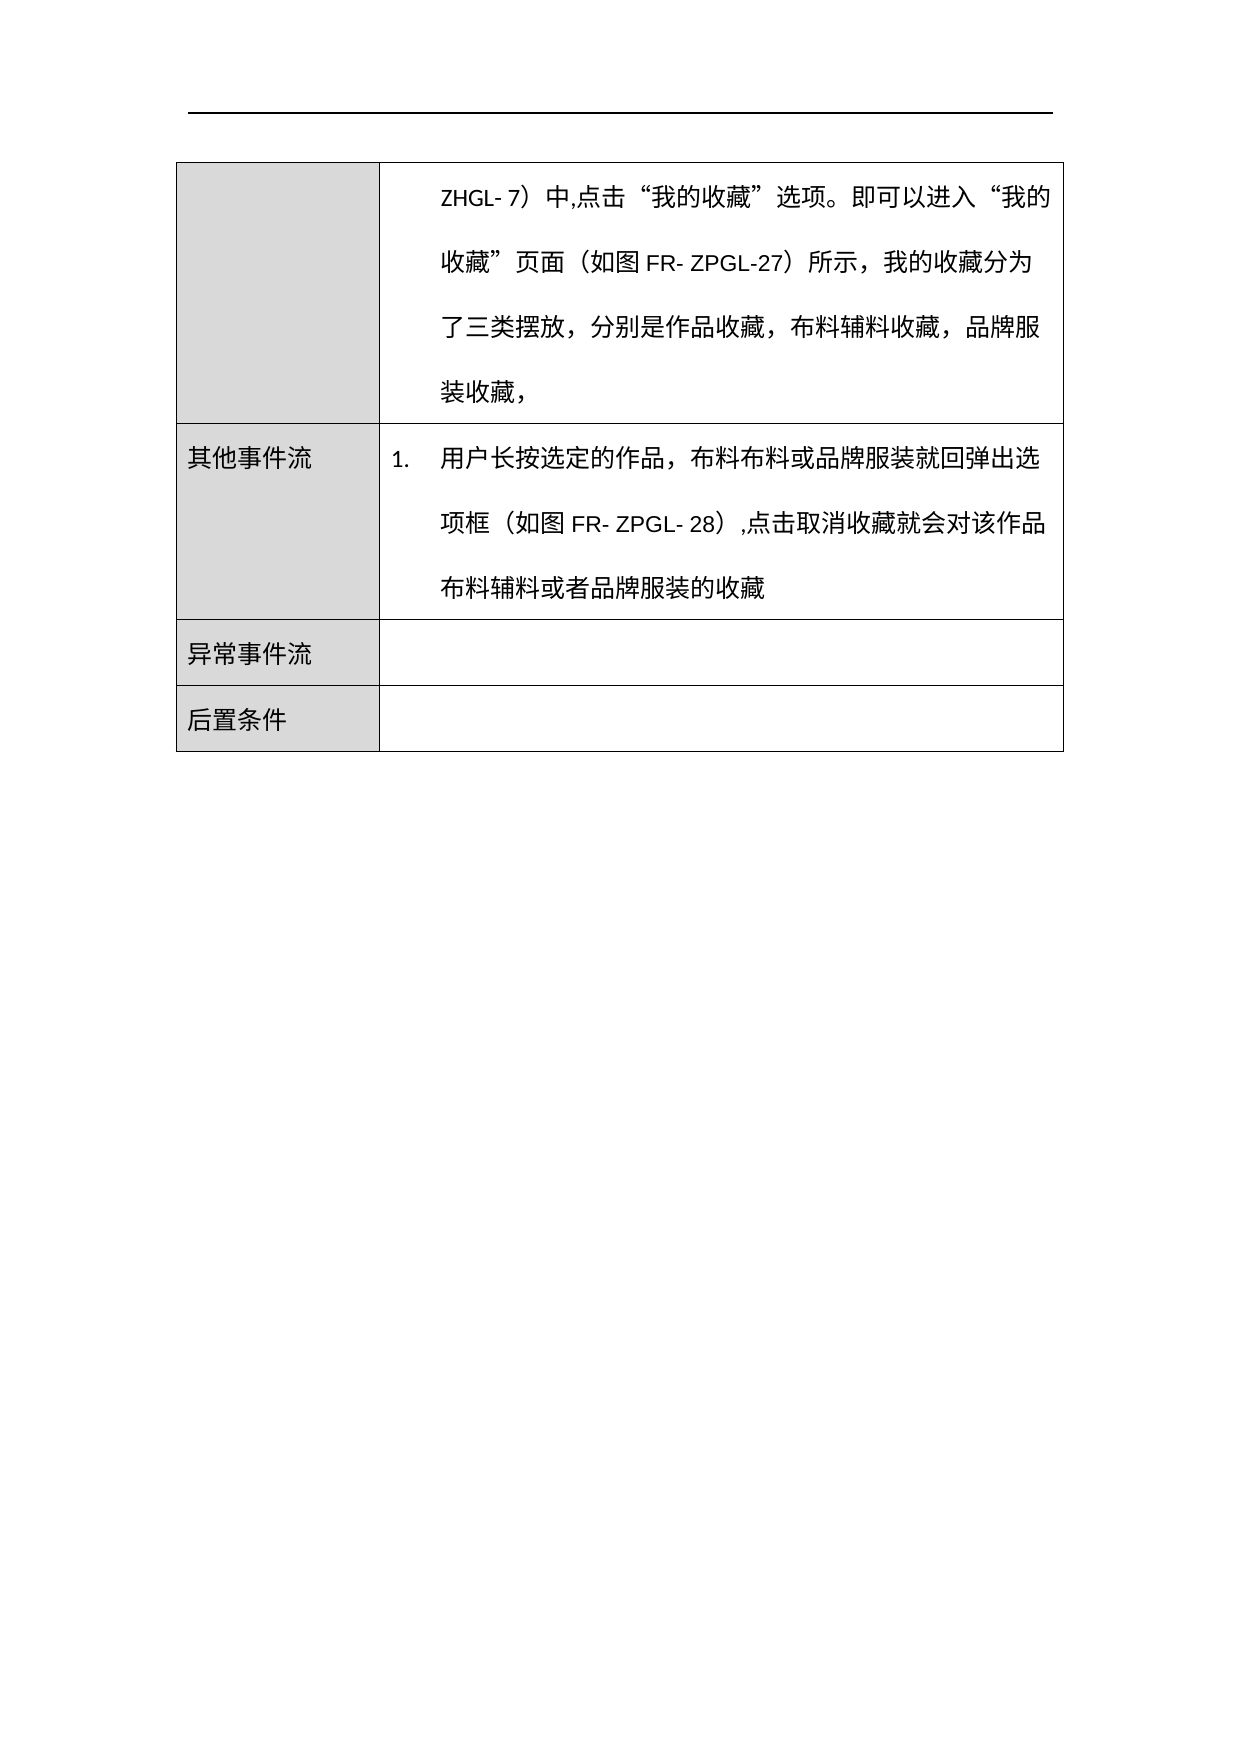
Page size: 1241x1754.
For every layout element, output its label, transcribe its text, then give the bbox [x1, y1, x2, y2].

table_cell [380, 620, 1063, 685]
table_cell [380, 686, 1063, 751]
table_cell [380, 163, 1063, 423]
table_cell 后置条件 [177, 686, 379, 751]
table_cell 异常事件流 [177, 620, 379, 685]
table_cell 基本事件流 [177, 163, 379, 423]
table_cell 用户长按选定的作品，布料布料或品牌服装就回弹出选项框（如图 FR- ZPGL- 28）,点击取消收藏就会对该作品布料辅料或者品牌服装的收藏 [380, 424, 1063, 619]
table_cell 其他事件流 [177, 424, 379, 619]
